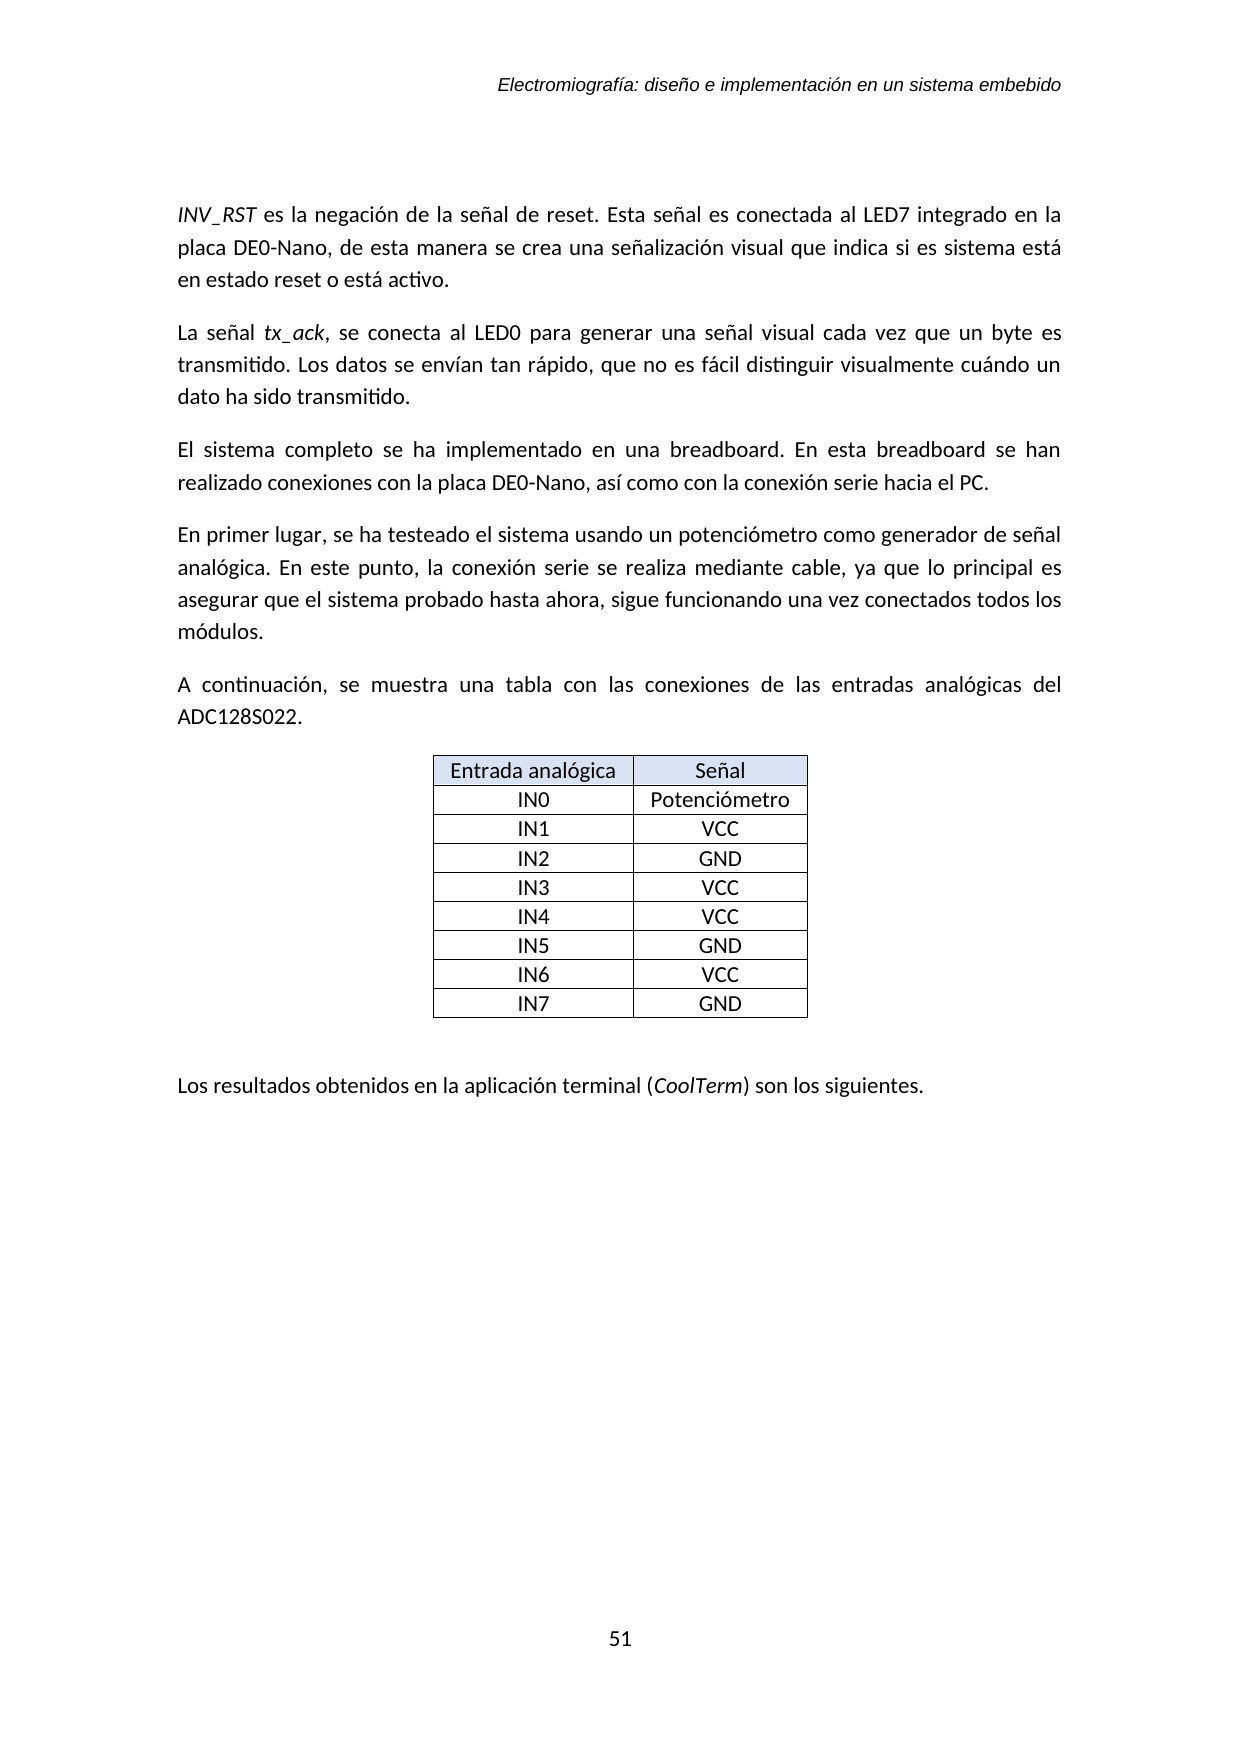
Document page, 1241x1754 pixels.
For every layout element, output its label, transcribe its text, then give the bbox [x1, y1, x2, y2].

table_cell IN6 [434, 960, 633, 988]
table_cell IN7 [434, 989, 633, 1017]
table_cell IN0 [434, 786, 633, 813]
text A continuación, se muestra una tabla con las conexiones de las entradas analógicas del ADC128S022. [177, 670, 1063, 730]
table_cell VCC [634, 873, 807, 901]
table_cell IN4 [434, 902, 633, 930]
table_cell VCC [634, 902, 807, 930]
table_cell VCC [634, 815, 807, 843]
table_cell VCC [634, 960, 807, 988]
table_cell Potenciómetro [634, 786, 807, 813]
text La señal tx_ack, se conecta al LED0 para generar una señal visual cada vez que un byte es transmitido. Los datos se envían tan rápido, que no es fácil distinguir visualmente cuándo un dato ha sido transmitido. [177, 318, 1063, 410]
table_header Señal [634, 756, 807, 784]
table_cell IN1 [434, 815, 633, 843]
text El sistema completo se ha implementado en una breadboard. En esta breadboard se han realizado conexiones con la placa DE0-Nano, así como con la conexión serie hacia el PC. [177, 435, 1063, 496]
table_cell GND [634, 931, 807, 959]
table_cell IN2 [434, 844, 633, 872]
table_cell GND [634, 844, 807, 872]
text INV_RST es la negación de la señal de reset. Esta señal es conectada al LED7 integrado en la placa DE0-Nano, de esta manera se crea una señalización visual que indica si es sistema está en estado reset o está activo. [177, 201, 1063, 293]
text Los resultados obtenidos en la aplicación terminal (CoolTerm) son los siguientes. [177, 1071, 1063, 1099]
table_cell IN5 [434, 931, 633, 959]
text En primer lugar, se ha testeado el sistema usando un potenciómetro como generador de señal analógica. En este punto, la conexión serie se realiza mediante cable, ya que lo principal es asegurar que el sistema probado hasta ahora, sigue funcionando una vez conectados todos los módulos. [177, 521, 1063, 645]
table_cell GND [634, 989, 807, 1017]
table_cell IN3 [434, 873, 633, 901]
table_header Entrada analógica [434, 756, 633, 784]
